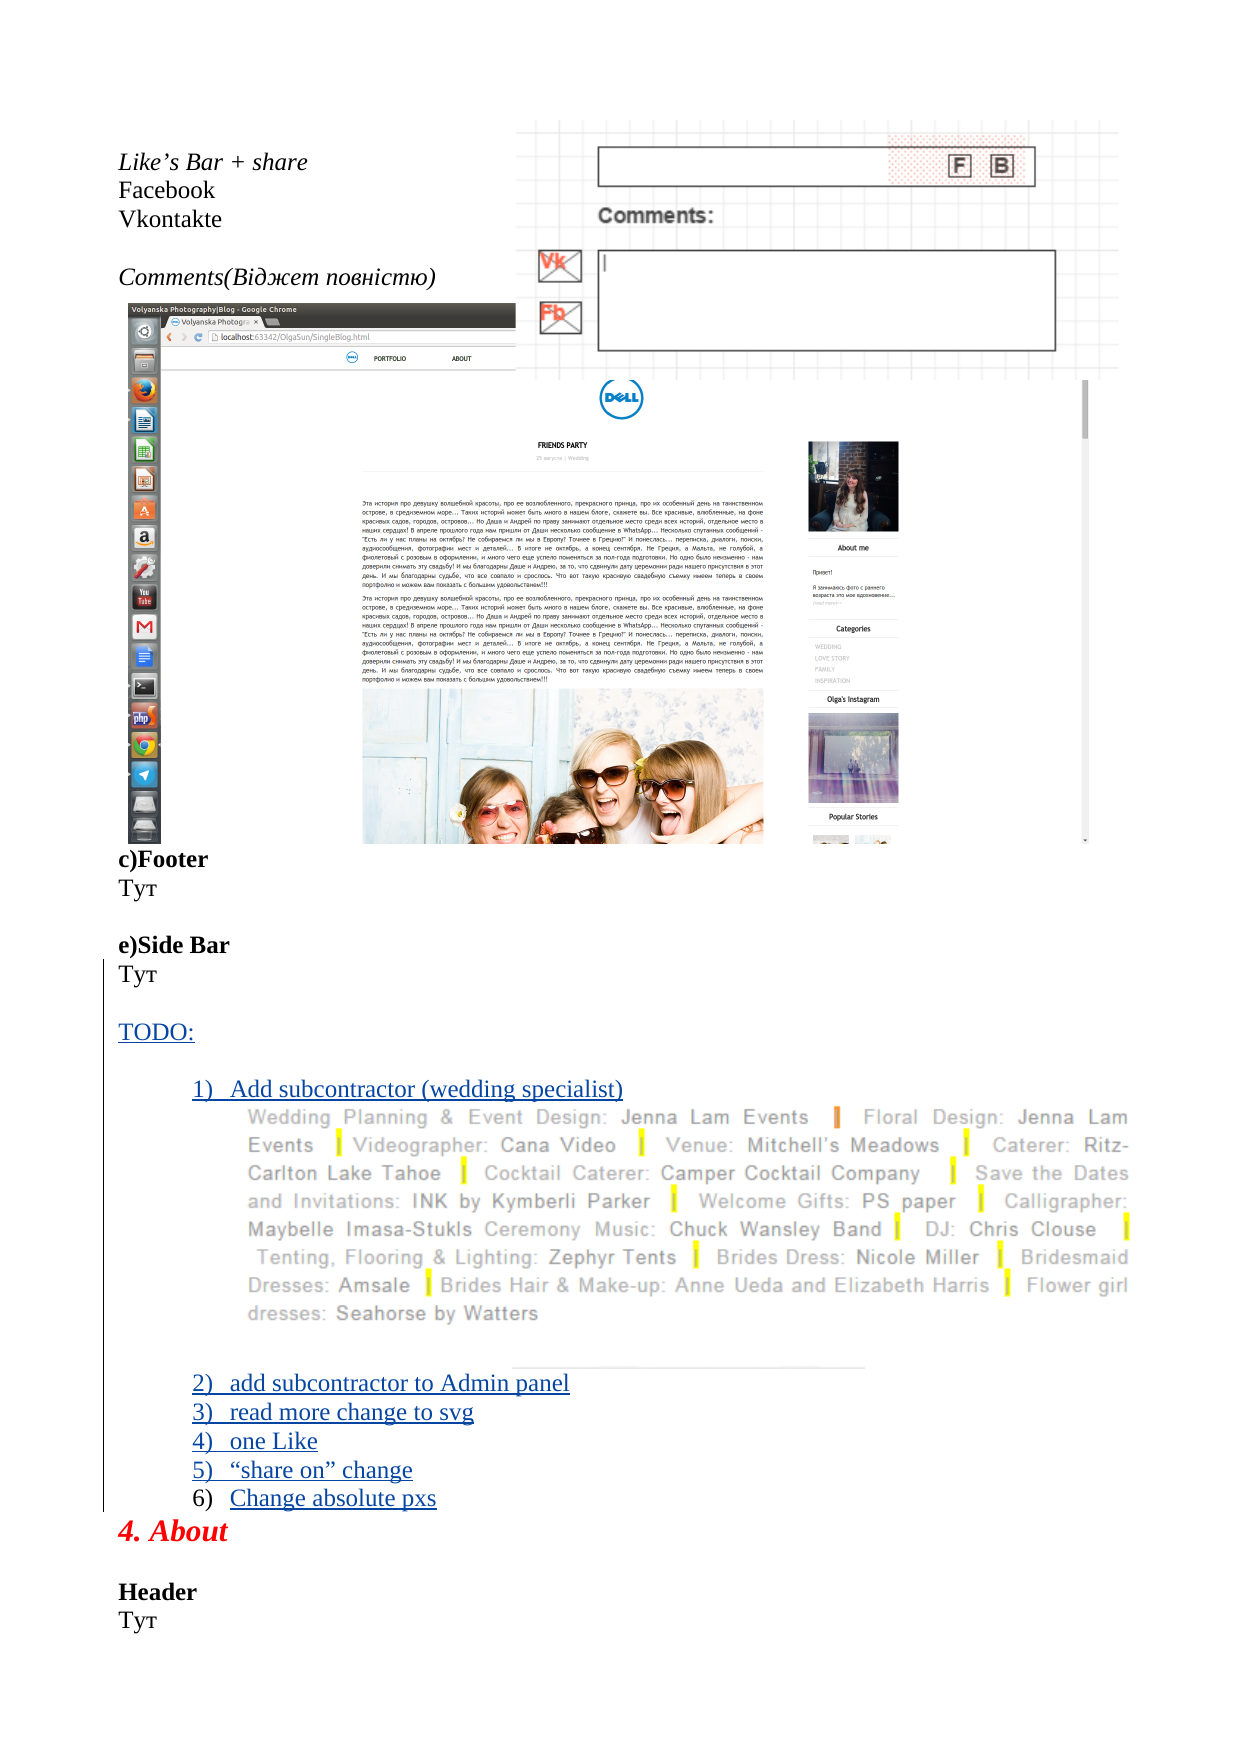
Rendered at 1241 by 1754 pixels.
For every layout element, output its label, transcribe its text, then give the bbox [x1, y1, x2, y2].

text Тут [118, 959, 1122, 988]
text Тут [118, 873, 1122, 902]
text 4. About [118, 1512, 1122, 1548]
text Like’s Bar + share [118, 147, 515, 176]
text Header [118, 1577, 1122, 1606]
text e)Side Bar [118, 930, 1122, 959]
text Vkontakte [118, 204, 515, 233]
text Тут [118, 1606, 1122, 1634]
text Facebook [118, 176, 515, 204]
picture [128, 120, 1119, 844]
text Comments(Віджет повністю) [118, 262, 515, 291]
picture [229, 1102, 1234, 1369]
text c)Footer [118, 492, 1122, 873]
